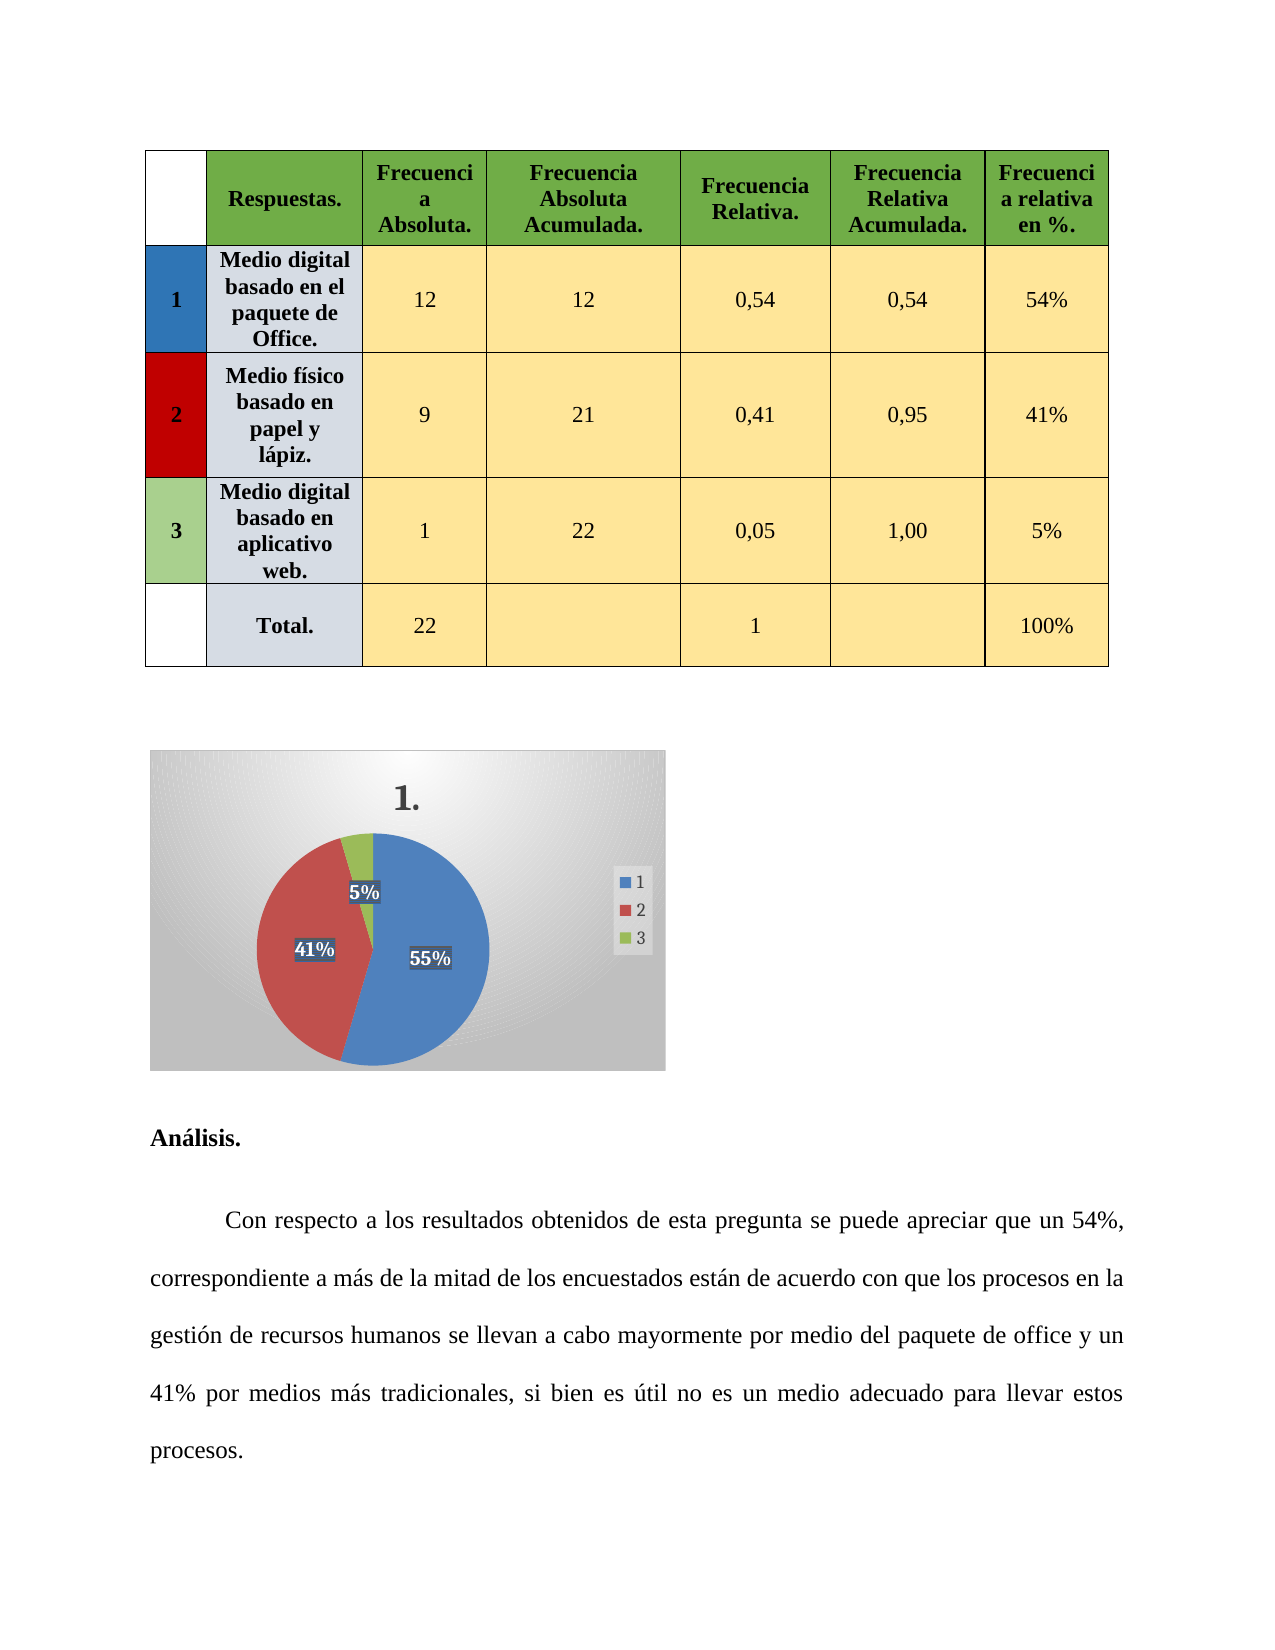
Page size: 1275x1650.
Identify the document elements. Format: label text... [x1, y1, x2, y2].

table_cell 0,54 [831, 246, 984, 352]
table_cell 1 [681, 584, 830, 666]
table_header Frecuencia Absoluta. [363, 151, 486, 245]
table_cell 12 [487, 246, 680, 352]
table_header Frecuencia Relativa. [681, 151, 830, 245]
table_cell Total. [207, 584, 362, 666]
table_cell 9 [363, 353, 486, 477]
table_header Frecuencia Absoluta Acumulada. [487, 151, 680, 245]
table_cell 0,05 [681, 478, 830, 583]
table_cell 2 [146, 353, 206, 477]
table_cell 1 [363, 478, 486, 583]
table_header Frecuencia relativa en %. [986, 151, 1108, 245]
table_cell 54% [986, 246, 1108, 352]
table_cell 0,95 [831, 353, 984, 477]
table_cell Medio digital basado en el paquete de Office. [207, 246, 362, 352]
table_cell 5% [986, 478, 1108, 583]
table_cell 0,54 [681, 246, 830, 352]
table_cell 3 [146, 478, 206, 583]
table_cell Medio físico basado en papel y lápiz. [207, 353, 362, 477]
table_cell 21 [487, 353, 680, 477]
table_cell 0,41 [681, 353, 830, 477]
table_header Frecuencia Relativa Acumulada. [831, 151, 984, 245]
text Análisis. [150, 1123, 1125, 1152]
table_cell 22 [487, 478, 680, 583]
table_cell 1,00 [831, 478, 984, 583]
table_cell [831, 584, 984, 666]
table_cell 22 [363, 584, 486, 666]
table_header [146, 151, 206, 245]
text Con respecto a los resultados obtenidos de esta pregunta se puede apreciar que un 54%, correspondiente a más de la mitad de los encuestados están de acuerdo con que los procesos en la gestión de recursos humanos se llevan a cabo mayormente por medio del paquete de office y un 41% por medios más tradicionales, si bien es útil no es un medio adecuado para llevar estos procesos. [150, 1205, 1125, 1464]
table_cell 100% [986, 584, 1108, 666]
table_cell 41% [986, 353, 1108, 477]
table_cell [146, 584, 206, 666]
table_header Respuestas. [207, 151, 362, 245]
table_cell 12 [363, 246, 486, 352]
table_cell 1 [146, 246, 206, 352]
table_cell [487, 584, 680, 666]
table_cell Medio digital basado en aplicativo web. [207, 478, 362, 583]
